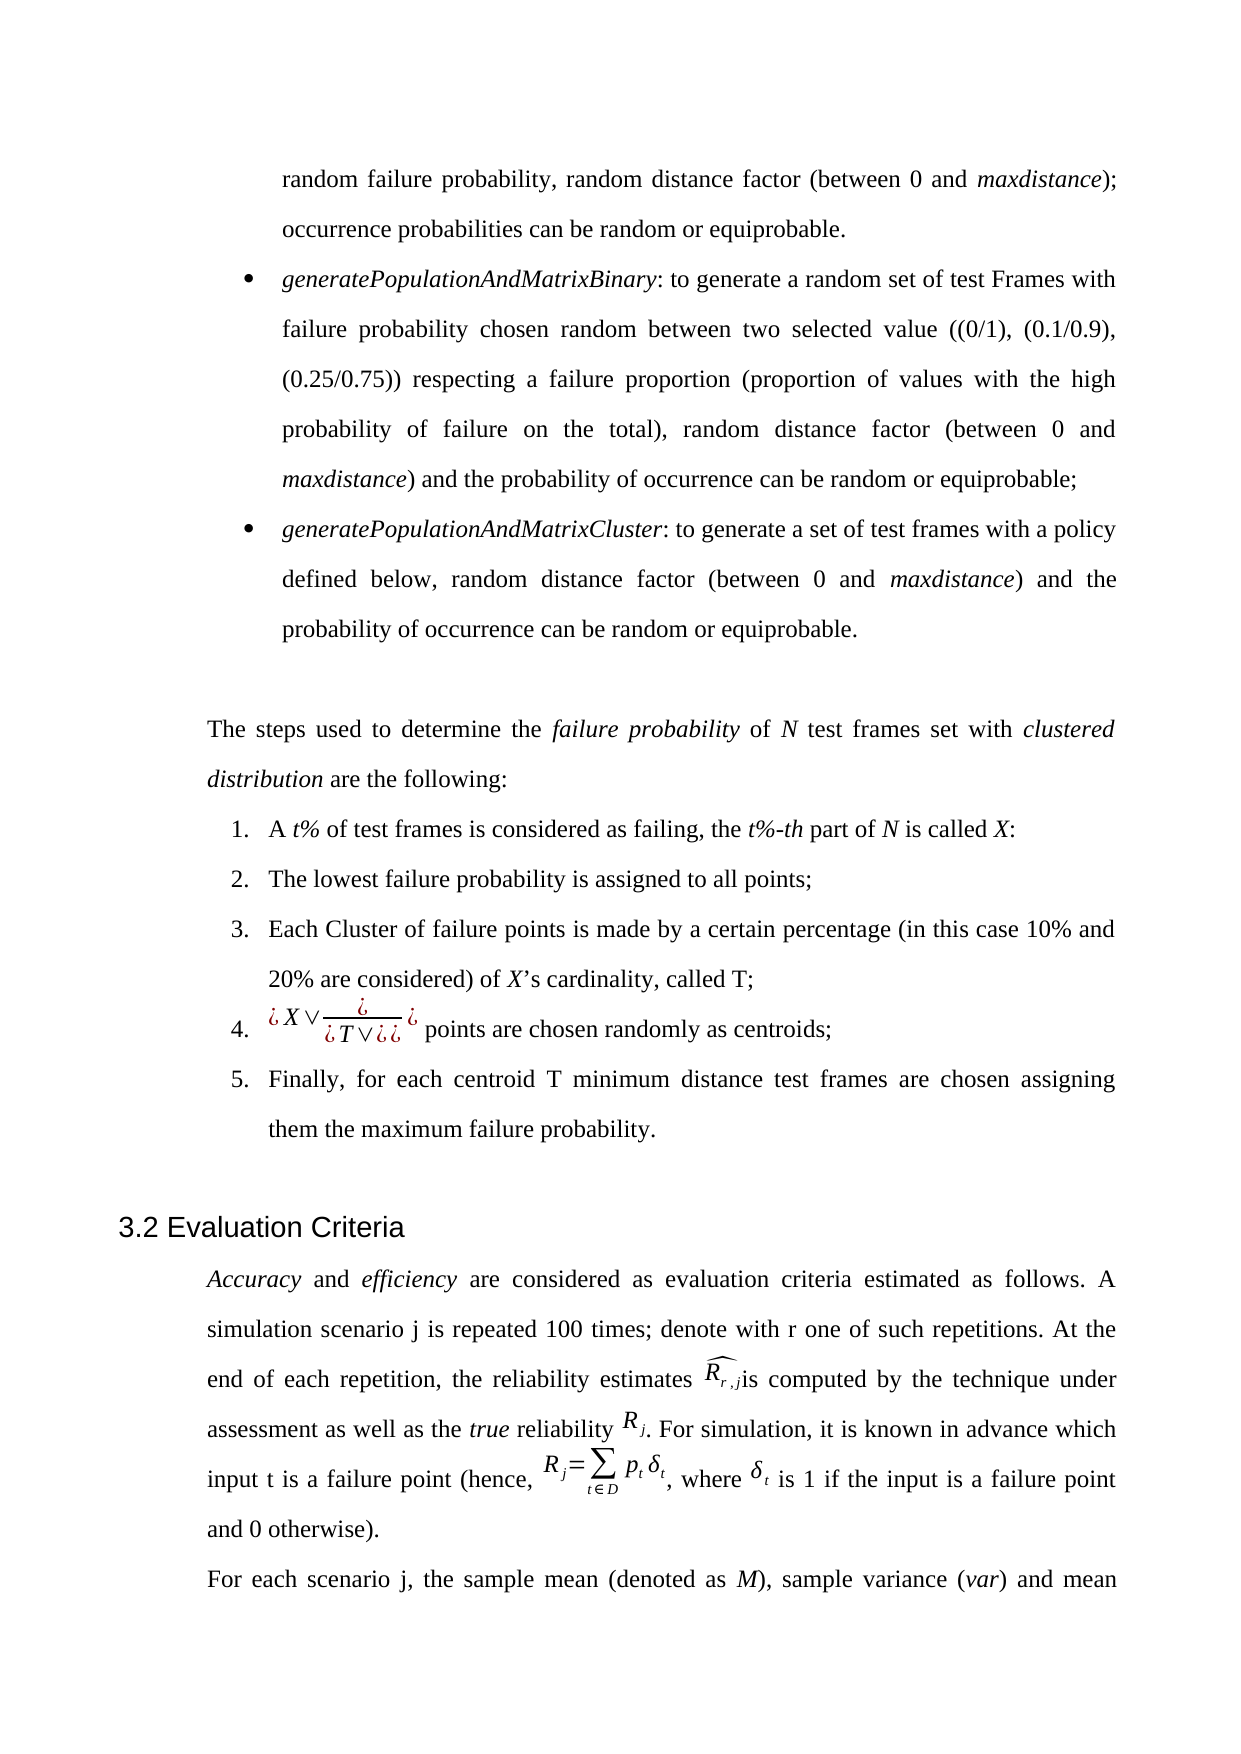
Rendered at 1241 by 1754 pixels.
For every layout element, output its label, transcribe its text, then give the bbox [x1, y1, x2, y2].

list generatePopulationAndMatrixCluster: to generate a set of test frames with a policy defined below, random distance factor (between 0 and maxdistance) and the probability of occurrence can be random or equiprobable. [244, 498, 1117, 648]
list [244, 148, 1117, 248]
list Finally, for each centroid T minimum distance test frames are chosen assigning them the maximum failure probability. [231, 1048, 1117, 1148]
list points are chosen randomly as centroids; [231, 998, 1117, 1048]
list generatePopulationAndMatrixBinary: to generate a random set of test Frames with failure probability chosen random between two selected value ((0/1), (0.1/0.9), (0.25/0.75)) respecting a failure proportion (proportion of values with the high probability of failure on the total), random distance factor (between 0 and maxdistance) and the probability of occurrence can be random or equiprobable; [244, 248, 1117, 498]
list A t% of test frames is considered as failing, the t%-th part of N is called X: [231, 798, 1117, 848]
list The lowest failure probability is assigned to all points; [231, 848, 1117, 898]
list Each Cluster of failure points is made by a certain percentage (in this case 10% and 20% are considered) of X’s cardinality, called T; [231, 898, 1117, 998]
subtitle 3.2 Evaluation Criteria [118, 1198, 1117, 1248]
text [207, 1548, 1117, 1598]
text Accuracy and efficiency are considered as evaluation criteria estimated as follows. A simulation scenario j is repeated 100 times; denote with r one of such repetitions. At the end of each repetition, the reliability estimates is computed by the technique under assessment as well as the true reliability . For simulation, it is known in advance which input t is a failure point (hence, , where is 1 if the input is a failure point and 0 otherwise). [207, 1248, 1117, 1548]
text The steps used to determine the failure probability of N test frames set with clustered distribution are the following: [207, 698, 1117, 798]
